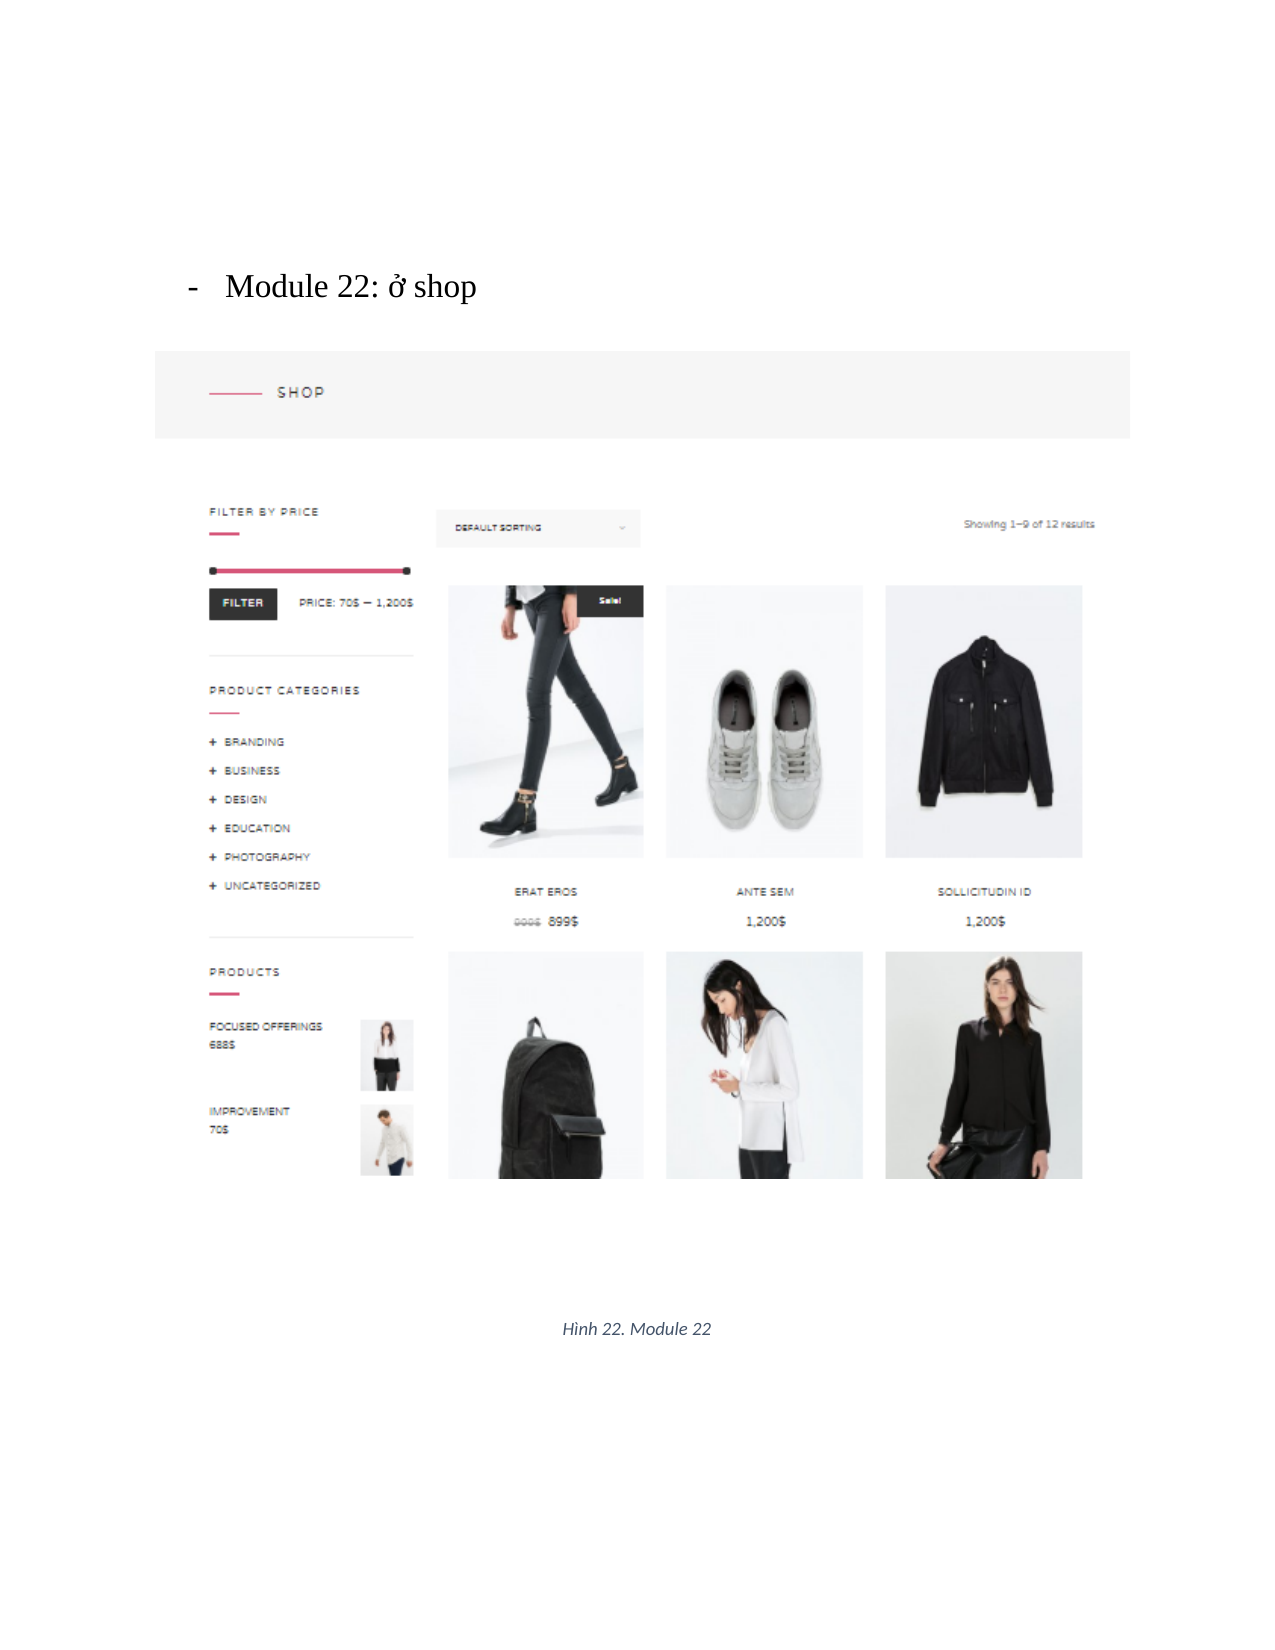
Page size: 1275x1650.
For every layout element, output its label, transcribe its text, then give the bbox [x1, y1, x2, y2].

list Module 22: ở shop [187, 266, 1125, 304]
text Hình 22. Module 22 [150, 1317, 1125, 1340]
picture [155, 351, 1130, 1179]
